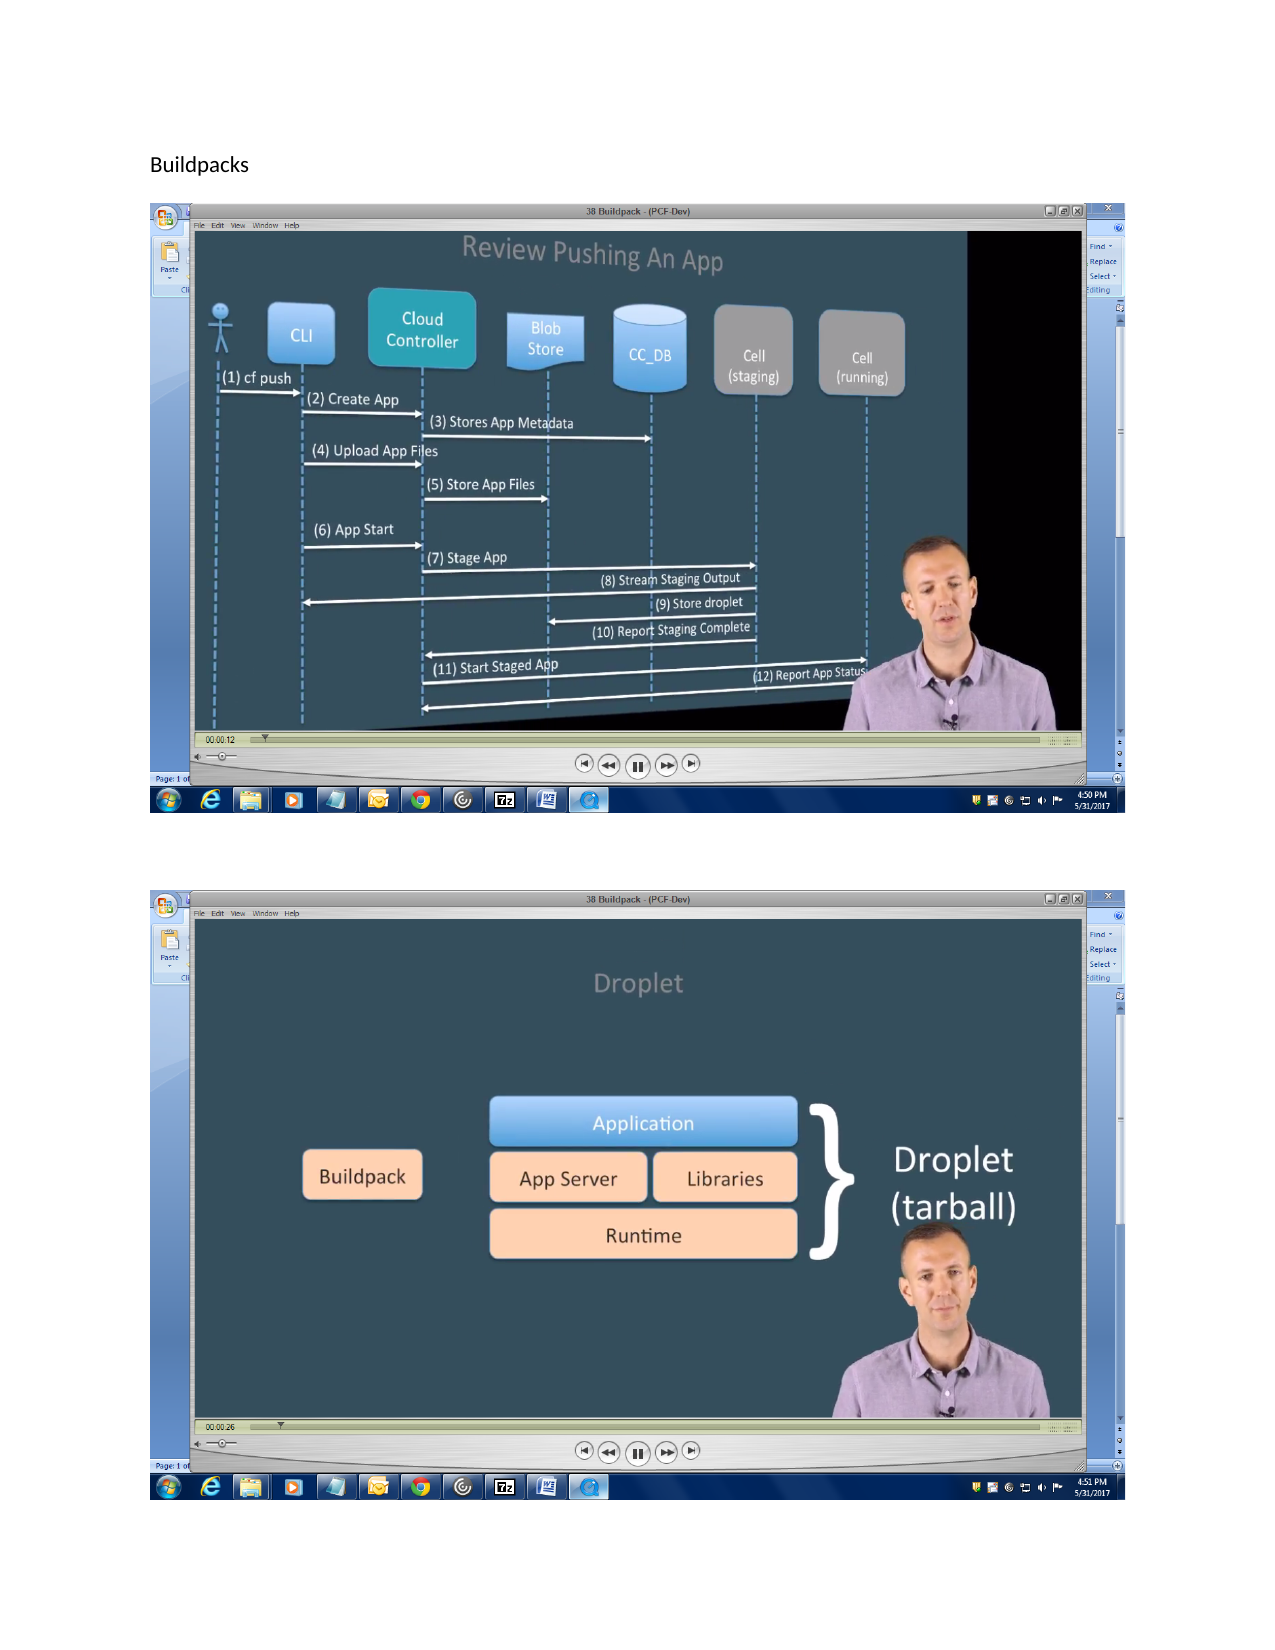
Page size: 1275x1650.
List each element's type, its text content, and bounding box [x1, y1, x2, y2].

text Buildpacks [150, 150, 1125, 178]
picture [150, 890, 1125, 1500]
picture [150, 203, 1125, 813]
